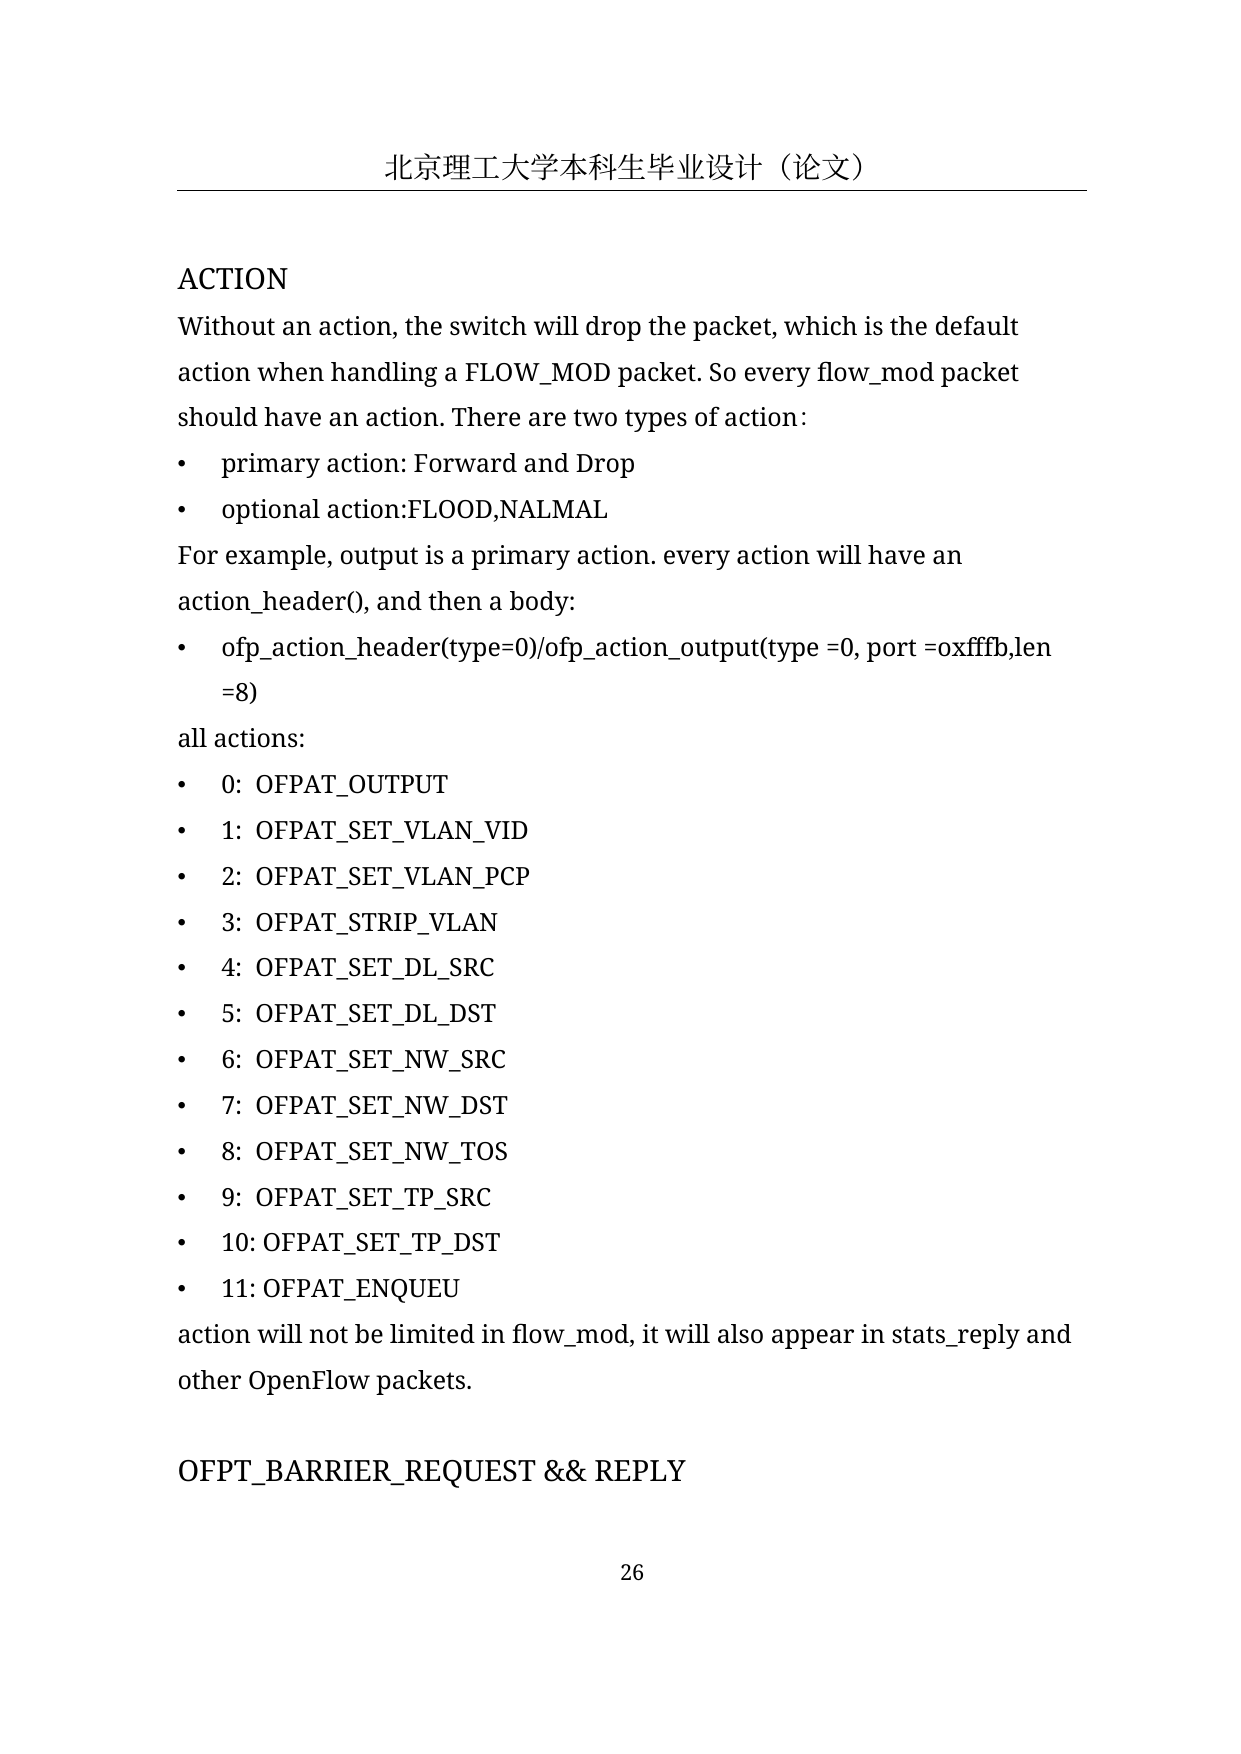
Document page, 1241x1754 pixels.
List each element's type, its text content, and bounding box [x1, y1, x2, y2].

subtitle primary action: Forward and Drop [177, 436, 1087, 482]
subtitle ofp_action_header(type=0)/ofp_action_output(type =0, port =oxfffb,len =8) [177, 619, 1087, 711]
subtitle 10: OFPAT_SET_TP_DST [177, 1215, 1087, 1261]
subtitle 5: OFPAT_SET_DL_DST [177, 986, 1087, 1032]
subtitle 7: OFPAT_SET_NW_DST [177, 1078, 1087, 1123]
text action will not be limited in flow_mod, it will also appear in stats_reply and other OpenFlow packets. [177, 1307, 1087, 1398]
subtitle 8: OFPAT_SET_NW_TOS [177, 1123, 1087, 1169]
subtitle OFPT_BARRIER_REQUEST && REPLY [177, 1444, 1087, 1490]
subtitle 1: OFPAT_SET_VLAN_VID [177, 803, 1087, 848]
subtitle 11: OFPAT_ENQUEU [177, 1261, 1087, 1307]
text Without an action, the switch will drop the packet, which is the default action when handling a FLOW_MOD packet. So every flow_mod packet should have an action. There are two types of action： [177, 298, 1087, 436]
subtitle 2: OFPAT_SET_VLAN_PCP [177, 848, 1087, 894]
subtitle 9: OFPAT_SET_TP_SRC [177, 1169, 1087, 1215]
text all actions: [177, 711, 1087, 757]
subtitle 3: OFPAT_STRIP_VLAN [177, 894, 1087, 940]
subtitle ACTION [177, 253, 1087, 298]
subtitle 4: OFPAT_SET_DL_SRC [177, 940, 1087, 986]
subtitle optional action:FLOOD,NALMAL [177, 482, 1087, 528]
subtitle 0: OFPAT_OUTPUT [177, 757, 1087, 803]
subtitle 6: OFPAT_SET_NW_SRC [177, 1032, 1087, 1078]
text For example, output is a primary action. every action will have an action_header(), and then a body: [177, 528, 1087, 619]
